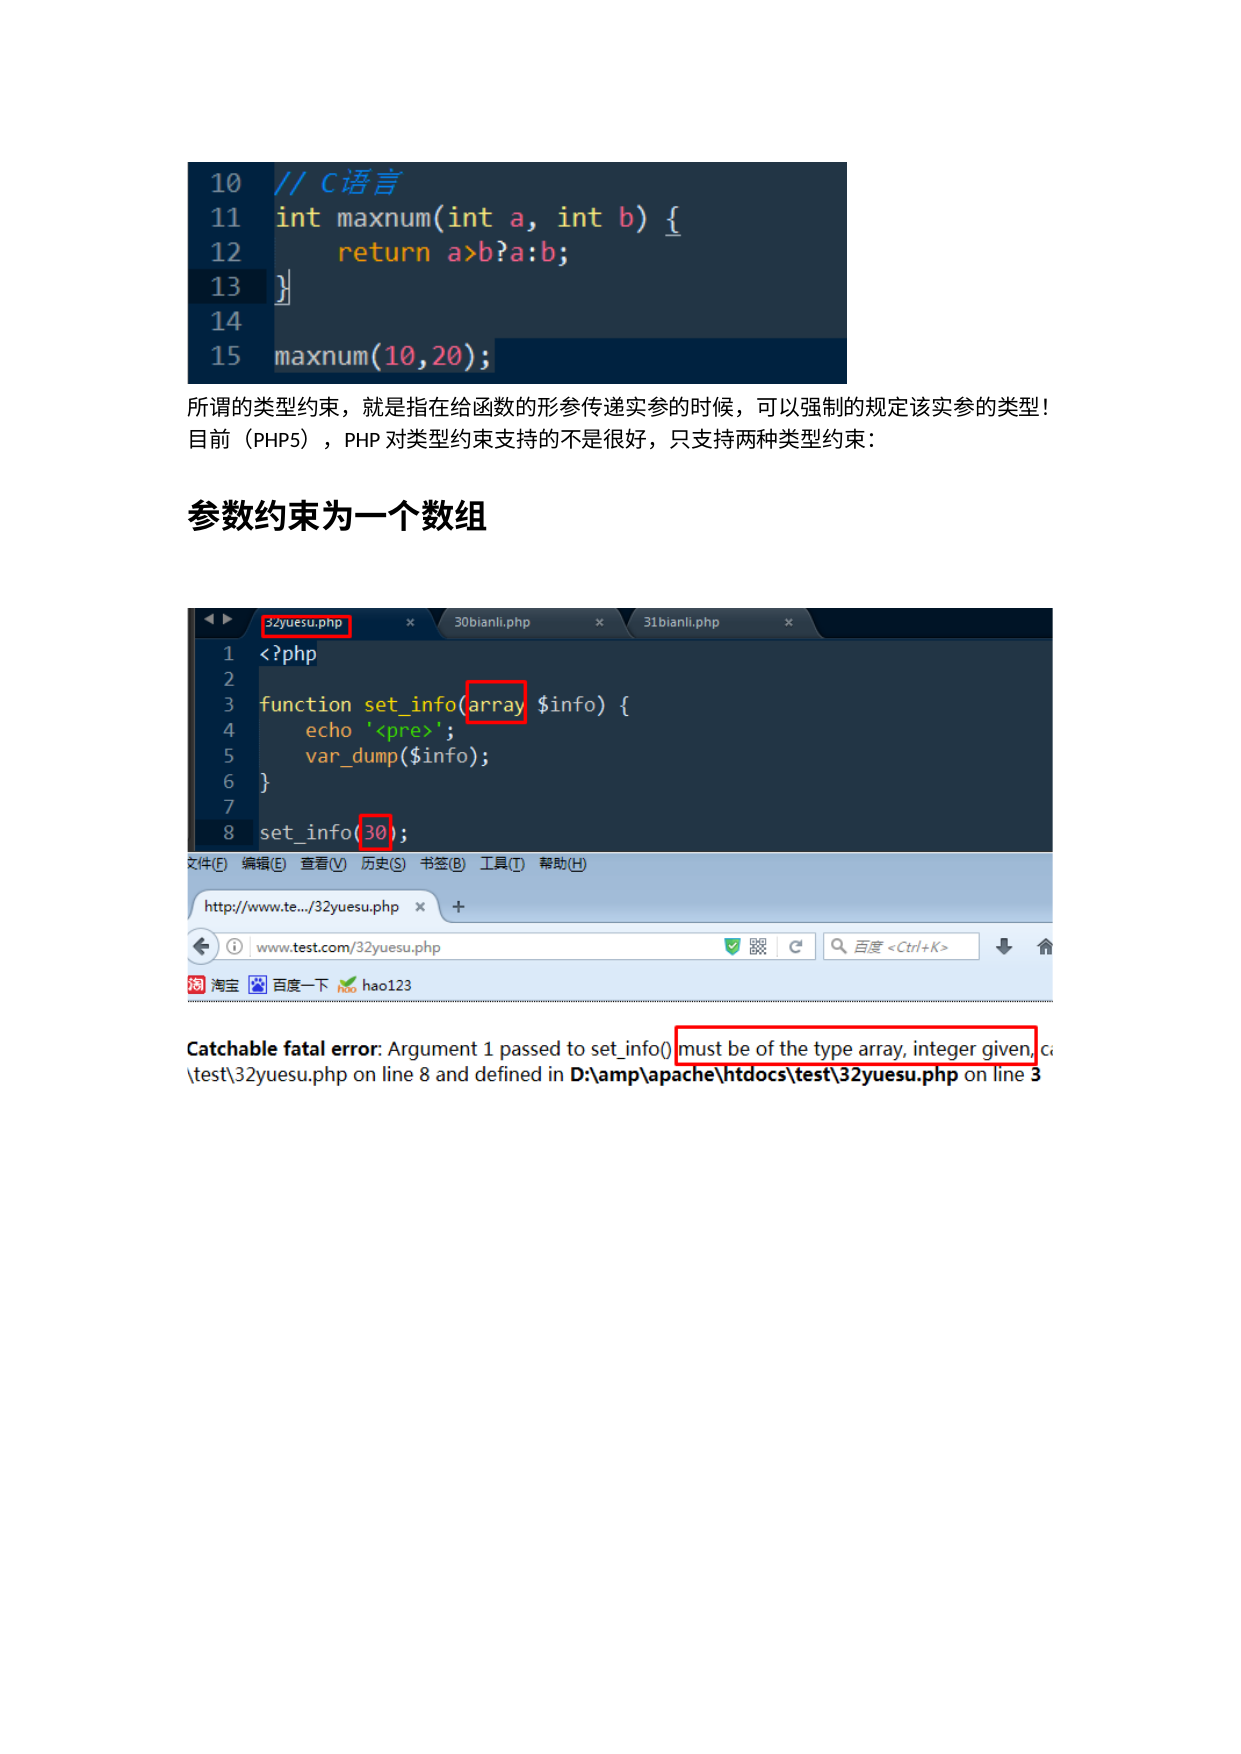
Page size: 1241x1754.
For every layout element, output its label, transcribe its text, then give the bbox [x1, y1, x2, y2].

picture [187, 162, 847, 384]
subtitle 参数约束为一个数组 [187, 482, 1053, 547]
text 所谓的类型约束，就是指在给函数的形参传递实参的时候，可以强制的规定该实参的类型！ [187, 389, 1053, 422]
picture [187, 608, 1053, 1108]
text 目前（PHP5），PHP对类型约束支持的不是很好，只支持两种类型约束： [187, 422, 1053, 454]
